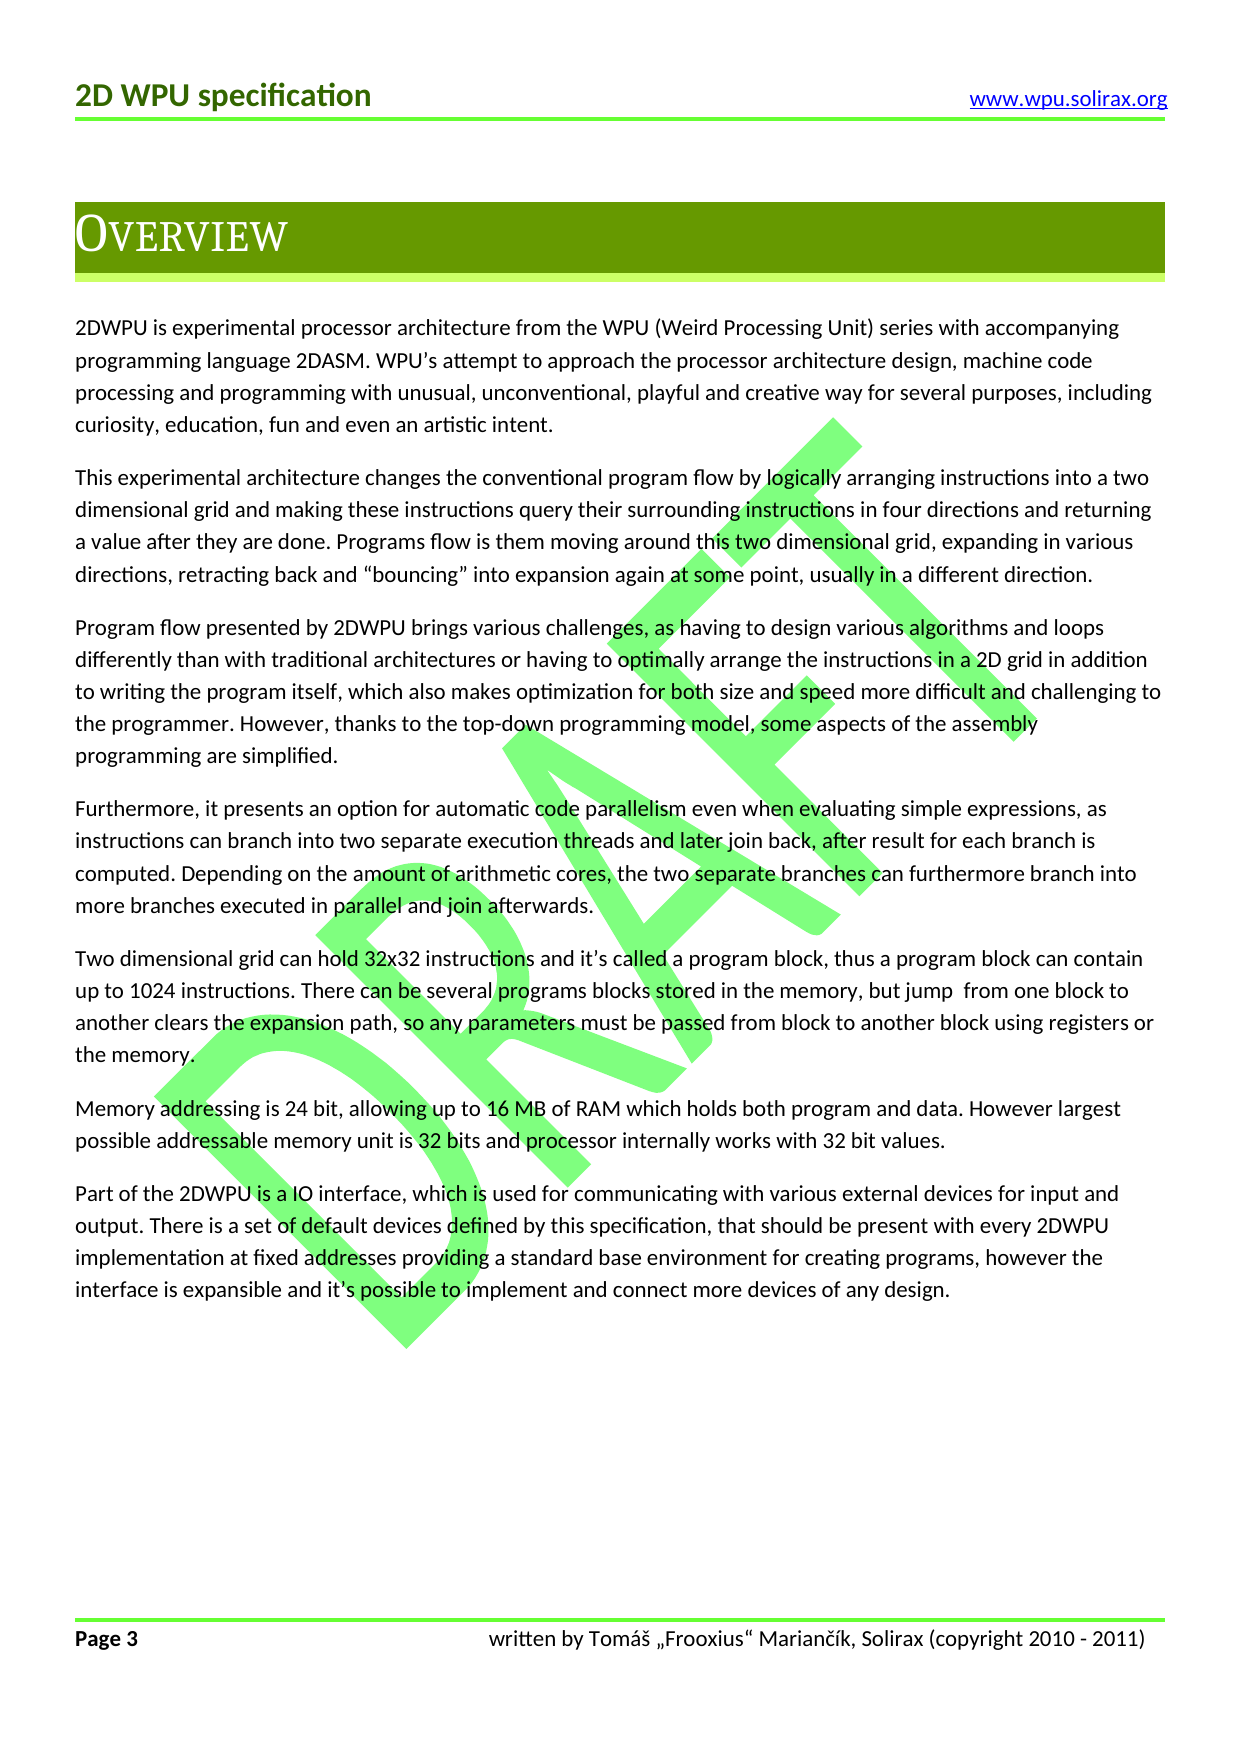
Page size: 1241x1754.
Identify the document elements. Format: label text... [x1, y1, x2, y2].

text Two dimensional grid can hold 32x32 instructions and it’s called a program block, thus a program block can contain up to 1024 instructions. There can be several programs blocks stored in the memory, but jump from one block to another clears the expansion path, so any parameters must be passed from block to another block using registers or the memory. [75, 944, 1165, 1069]
text Part of the 2DWPU is a IO interface, which is used for communicating with various external devices for input and output. There is a set of default devices defined by this specification, that should be present with every 2DWPU implementation at fixed addresses providing a standard base environment for creating programs, however the interface is expansible and it’s possible to implement and connect more devices of any design. [75, 1179, 1165, 1303]
text This experimental architecture changes the conventional program flow by logically arranging instructions into a two dimensional grid and making these instructions query their surrounding instructions in four directions and returning a value after they are done. Programs flow is them moving around this two dimensional grid, expanding in various directions, retracting back and “bouncing” into expansion again at some point, usually in a different direction. [75, 463, 1165, 588]
text Memory addressing is 24 bit, allowing up to 16 MB of RAM which holds both program and data. However largest possible addressable memory unit is 32 bits and processor internally works with 32 bit values. [75, 1094, 1165, 1154]
text Program flow presented by 2DWPU brings various challenges, as having to design various algorithms and loops differently than with traditional architectures or having to optimally arrange the instructions in a 2D grid in addition to writing the program itself, which also makes optimization for both size and speed more difficult and challenging to the programmer. However, thanks to the top-down programming model, some aspects of the assembly programming are simplified. [75, 613, 1165, 769]
text 2DWPU is experimental processor architecture from the WPU (Weird Processing Unit) series with accompanying programming language 2DASM. WPU’s attempt to approach the processor architecture design, machine code processing and programming with unusual, unconventional, playful and creative way for several purposes, including curiosity, education, fun and even an artistic intent. [75, 313, 1165, 438]
text Furthermore, it presents an option for automatic code parallelism even when evaluating simple expressions, as instructions can branch into two separate execution threads and later join back, after result for each branch is computed. Depending on the amount of arithmetic cores, the two separate branches can furthermore branch into more branches executed in parallel and join afterwards. [75, 794, 1165, 919]
subtitle Overview [75, 202, 1165, 273]
